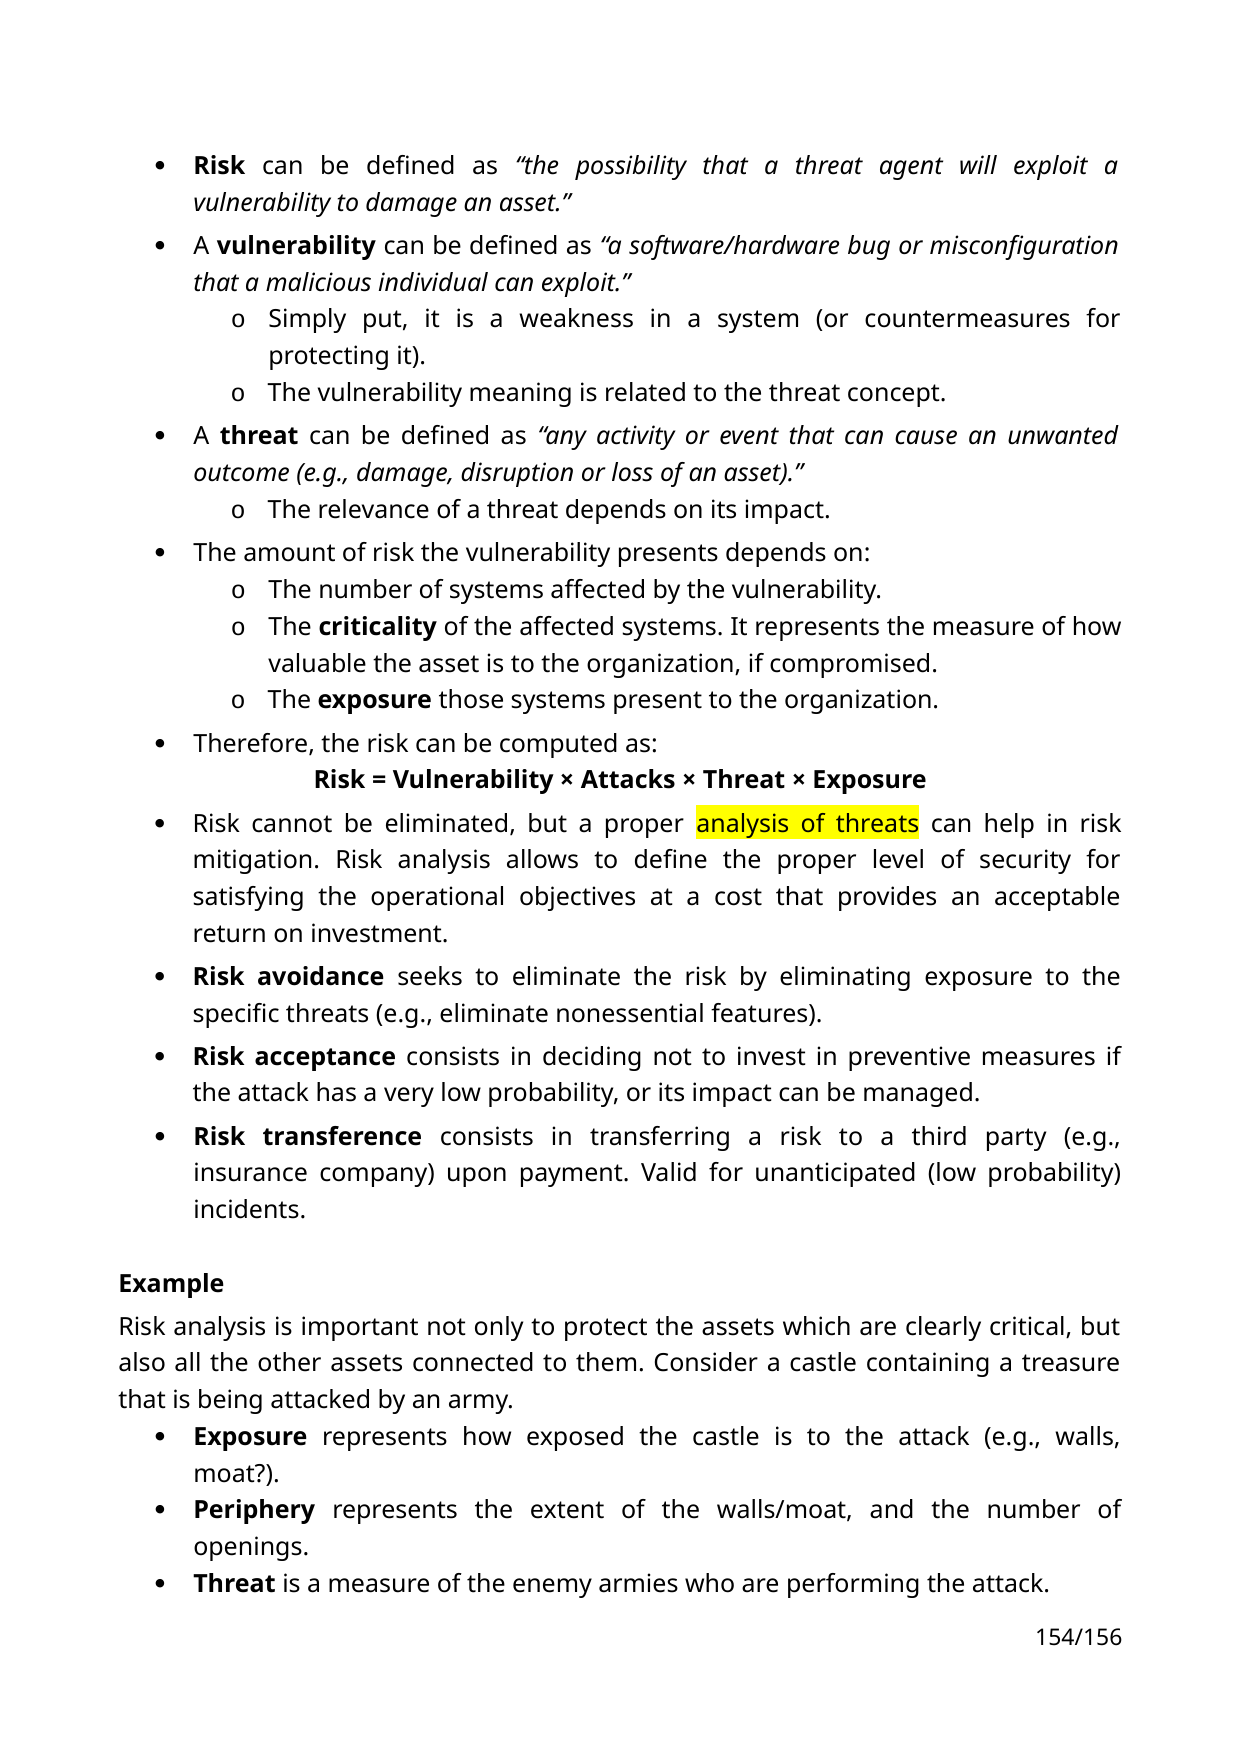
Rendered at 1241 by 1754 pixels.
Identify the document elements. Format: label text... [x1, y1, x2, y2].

text Example [118, 1265, 1122, 1299]
list The relevance of a threat depends on its impact. [230, 491, 1122, 526]
list Simply put, it is a weakness in a system (or countermeasures for protecting it). [231, 301, 1122, 372]
list The amount of risk the vulnerability presents depends on: [156, 535, 1122, 569]
list Therefore, the risk can be computed as: [156, 725, 1122, 759]
list Risk cannot be eliminated, but a proper analysis of threats can help in risk mitigation. Risk analysis allows to define the proper level of security for satisfying the operational objectives at a cost that provides an acceptable return on investment. [155, 805, 1122, 949]
list The criticality of the affected systems. It represents the measure of how valuable the asset is to the organization, if compromised. [231, 608, 1122, 679]
list Risk transference consists in transferring a risk to a third party (e.g., insurance company) upon payment. Valid for unanticipated (low probability) incidents. [156, 1118, 1122, 1226]
list Risk acceptance consists in deciding not to invest in preventive measures if the attack has a very low probability, or its impact can be managed. [155, 1038, 1122, 1109]
list Exposure represents how exposed the castle is to the attack (e.g., walls, moat?). [156, 1418, 1122, 1489]
text Risk analysis is important not only to protect the assets which are clearly critical, but also all the other assets connected to them. Consider a castle containing a treasure that is being attacked by an army. [118, 1308, 1122, 1416]
list A vulnerability can be defined as “a software/hardware bug or misconfiguration that a malicious individual can exploit.” [156, 227, 1122, 298]
text Risk = Vulnerability × Attacks × Threat × Exposure [118, 762, 1122, 796]
list The number of systems affected by the vulnerability. [231, 571, 1122, 606]
list Threat is a measure of the enemy armies who are performing the attack. [156, 1566, 1122, 1600]
list The exposure those systems present to the organization. [230, 682, 1122, 716]
list Periphery represents the extent of the walls/moat, and the number of openings. [156, 1492, 1122, 1563]
list The vulnerability meaning is related to the threat concept. [230, 375, 1122, 409]
list Risk can be defined as “the possibility that a threat agent will exploit a vulnerability to damage an asset.” [156, 148, 1122, 218]
list A threat can be defined as “any activity or event that can cause an unwanted outcome (e.g., damage, disruption or loss of an asset).” [156, 418, 1122, 489]
list Risk avoidance seeks to eliminate the risk by eliminating exposure to the specific threats (e.g., eliminate nonessential features). [155, 958, 1122, 1029]
